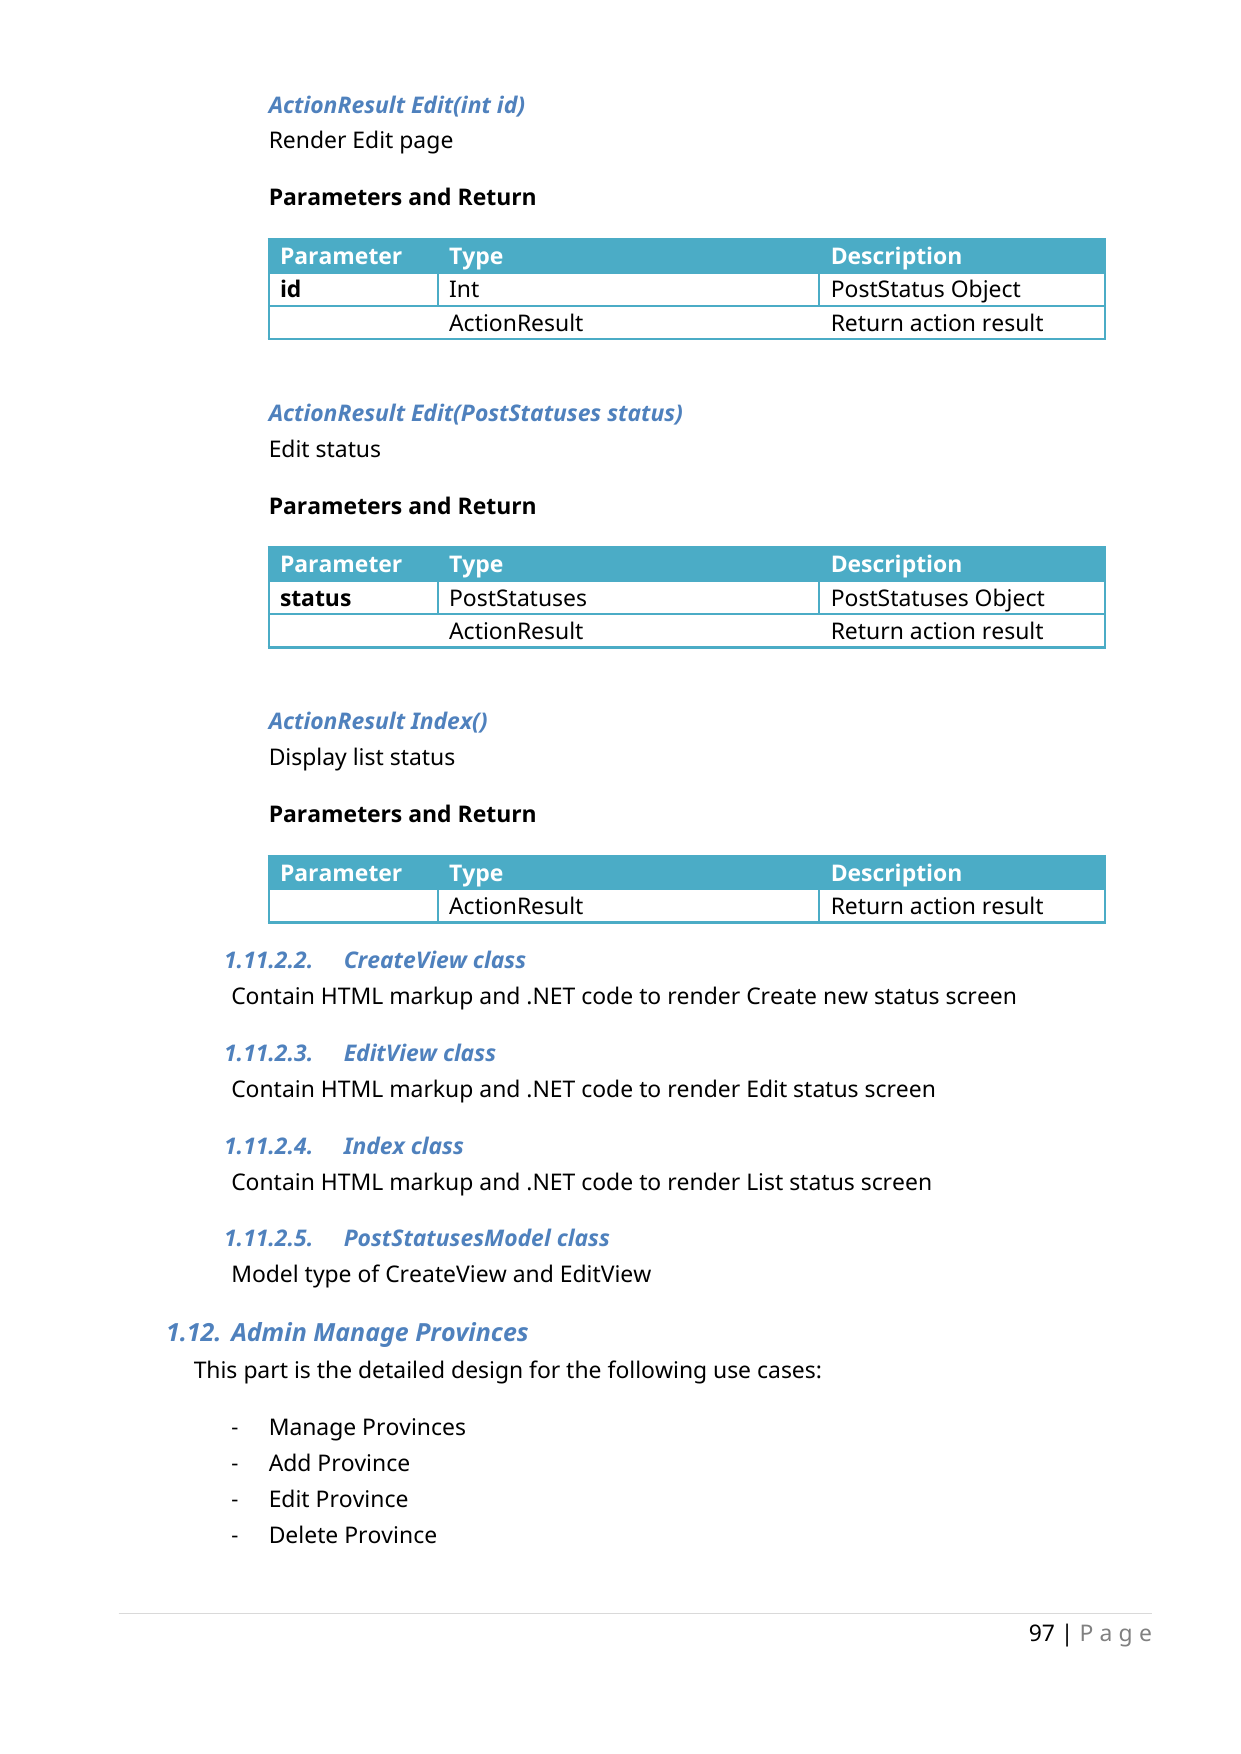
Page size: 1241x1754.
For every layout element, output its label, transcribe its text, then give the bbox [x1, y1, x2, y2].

text Contain HTML markup and .NET code to render List status screen [156, 1166, 1152, 1197]
text Contain HTML markup and .NET code to render Create new status screen [156, 980, 1152, 1011]
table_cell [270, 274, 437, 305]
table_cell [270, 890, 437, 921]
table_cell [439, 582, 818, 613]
text Edit status [268, 433, 1152, 464]
subtitle PostStatusesModel class [268, 1222, 1152, 1254]
subtitle Admin Manage Provinces [193, 1315, 1152, 1349]
text Contain HTML markup and .NET code to render Edit status screen [231, 1073, 1152, 1104]
subtitle ActionResult Edit(PostStatuses status) [268, 397, 1152, 428]
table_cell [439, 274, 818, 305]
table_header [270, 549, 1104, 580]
text This part is the detailed design for the following use cases: [118, 1354, 1152, 1386]
subtitle Index class [268, 1130, 1152, 1161]
text Parameters and Return [268, 489, 1152, 521]
subtitle ActionResult Index() [268, 705, 1152, 736]
list Add Province [231, 1447, 1152, 1478]
subtitle CreateView class [268, 944, 1152, 976]
text Parameters and Return [118, 798, 1152, 829]
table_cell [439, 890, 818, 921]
list Edit Province [231, 1483, 1152, 1514]
subtitle ActionResult Edit(int id) [268, 88, 1152, 120]
subtitle EditView class [268, 1037, 1152, 1068]
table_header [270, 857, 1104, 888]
list Manage Provinces [231, 1411, 1152, 1442]
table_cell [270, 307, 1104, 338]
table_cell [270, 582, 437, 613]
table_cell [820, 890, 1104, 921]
text Display list status [118, 741, 1152, 772]
text Model type of CreateView and EditView [156, 1258, 1152, 1289]
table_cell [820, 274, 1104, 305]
text Render Edit page [268, 124, 1152, 156]
list Delete Province [231, 1519, 1152, 1550]
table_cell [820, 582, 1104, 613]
text Parameters and Return [268, 181, 1152, 212]
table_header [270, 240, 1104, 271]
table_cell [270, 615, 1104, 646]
